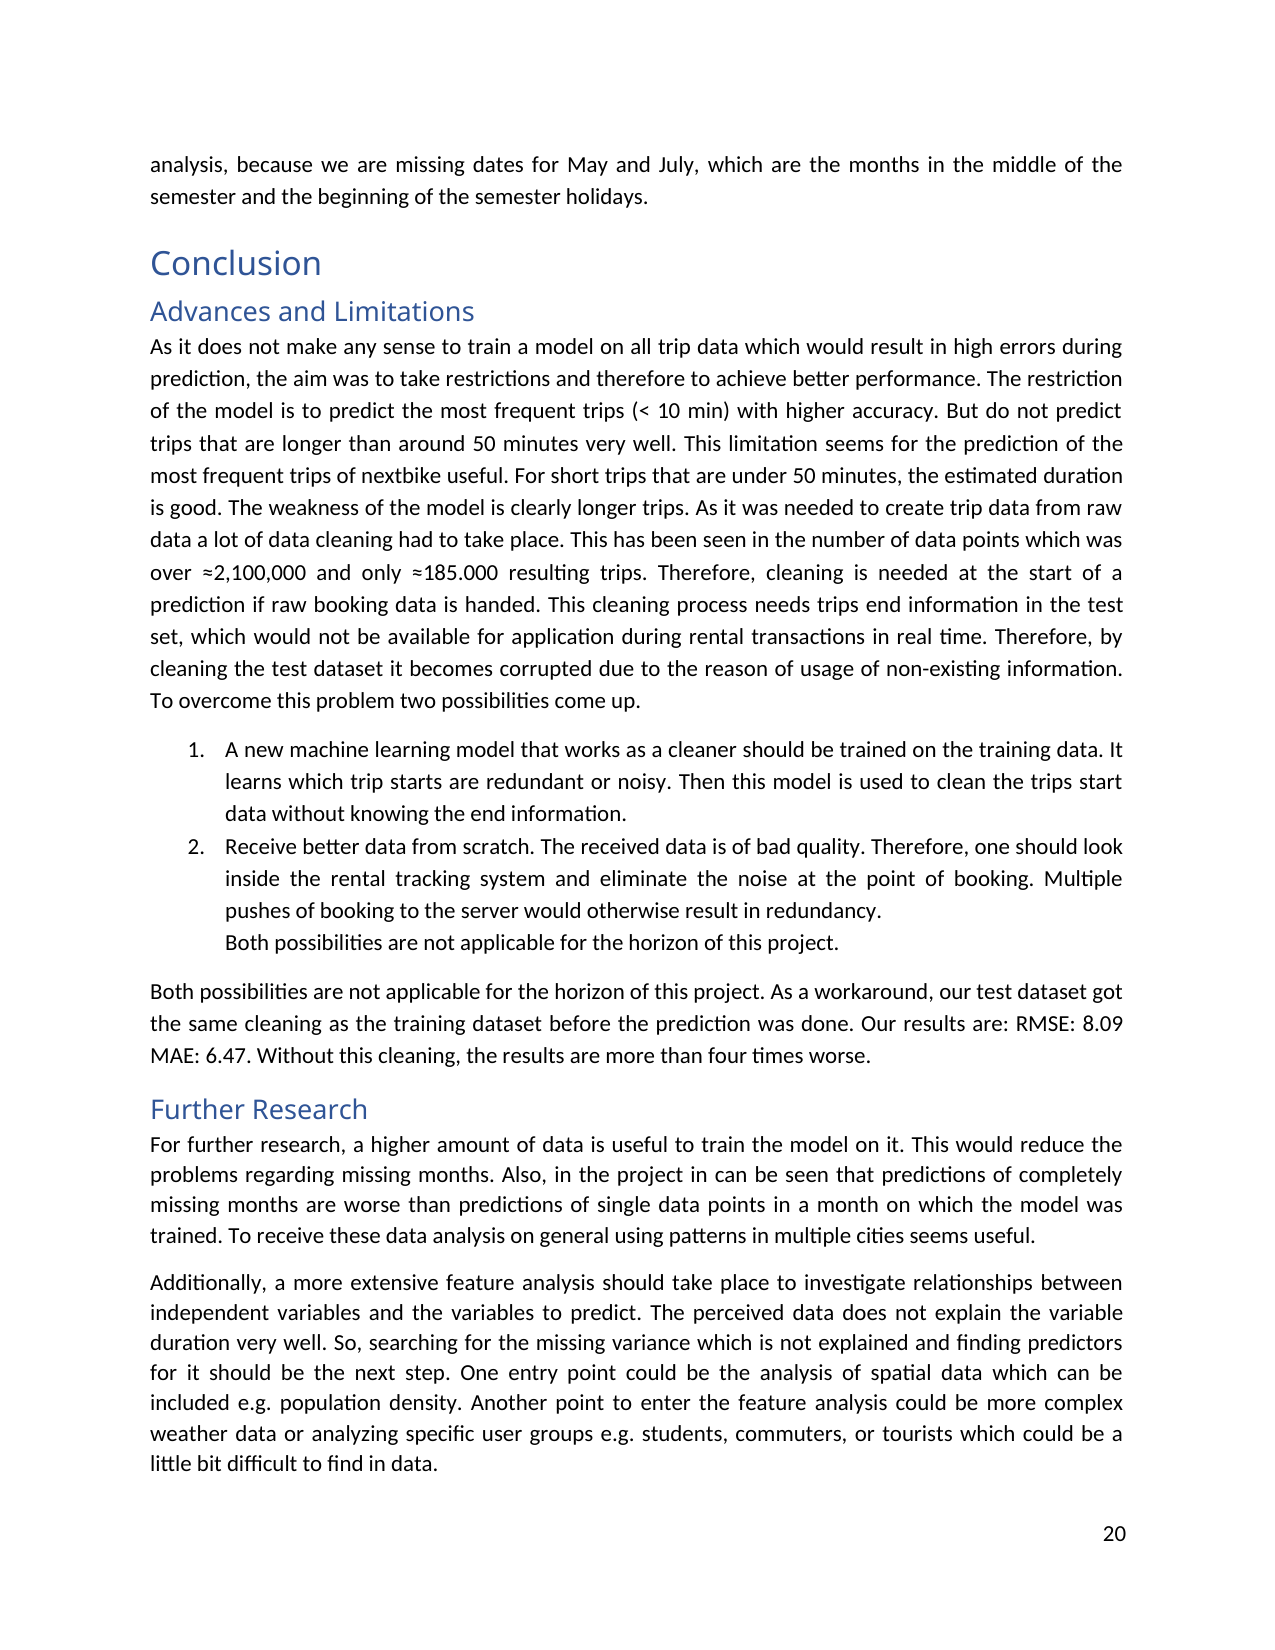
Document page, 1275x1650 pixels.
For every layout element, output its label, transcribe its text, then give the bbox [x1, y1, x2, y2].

subtitle Further Research [150, 1090, 1125, 1127]
subtitle Conclusion [150, 239, 1125, 285]
text Both possibilities are not applicable for the horizon of this project. As a workaround, our test dataset got the same cleaning as the training dataset before the prediction was done. Our results are: RMSE: 8.09 MAE: 6.47. Without this cleaning, the results are more than four times worse. [150, 977, 1125, 1069]
subtitle Advances and Limitations [150, 292, 1125, 329]
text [150, 150, 1125, 210]
list Both possibilities are not applicable for the horizon of this project. [225, 928, 1125, 956]
list Receive better data from scratch. The received data is of bad quality. Therefore, one should look inside the rental tracking system and eliminate the noise at the point of booking. Multiple pushes of booking to the server would otherwise result in redundancy. [187, 832, 1125, 924]
text For further research, a higher amount of data is useful to train the model on it. This would reduce the problems regarding missing months. Also, in the project in can be seen that predictions of completely missing months are worse than predictions of single data points in a month on which the model was trained. To receive these data analysis on general using patterns in multiple cities seems useful. [150, 1130, 1125, 1249]
text Additionally, a more extensive feature analysis should take place to investigate relationships between independent variables and the variables to predict. The perceived data does not explain the variable duration very well. So, searching for the missing variance which is not explained and finding predictors for it should be the next step. One entry point could be the analysis of spatial data which can be included e.g. population density. Another point to enter the feature analysis could be more complex weather data or analyzing specific user groups e.g. students, commuters, or tourists which could be a little bit difficult to find in data. [150, 1268, 1125, 1477]
text As it does not make any sense to train a model on all trip data which would result in high errors during prediction, the aim was to take restrictions and therefore to achieve better performance. The restriction of the model is to predict the most frequent trips (< 10 min) with higher accuracy. But do not predict trips that are longer than around 50 minutes very well. This limitation seems for the prediction of the most frequent trips of nextbike useful. For short trips that are under 50 minutes, the estimated duration is good. The weakness of the model is clearly longer trips. As it was needed to create trip data from raw data a lot of data cleaning had to take place. This has been seen in the number of data points which was over ≈2,100,000 and only ≈185.000 resulting trips. Therefore, cleaning is needed at the start of a prediction if raw booking data is handed. This cleaning process needs trips end information in the test set, which would not be available for application during rental transactions in real time. Therefore, by cleaning the test dataset it becomes corrupted due to the reason of usage of non-existing information. To overcome this problem two possibilities come up. [150, 332, 1125, 714]
list A new machine learning model that works as a cleaner should be trained on the training data. It learns which trip starts are redundant or noisy. Then this model is used to clean the trips start data without knowing the end information. [187, 735, 1125, 828]
